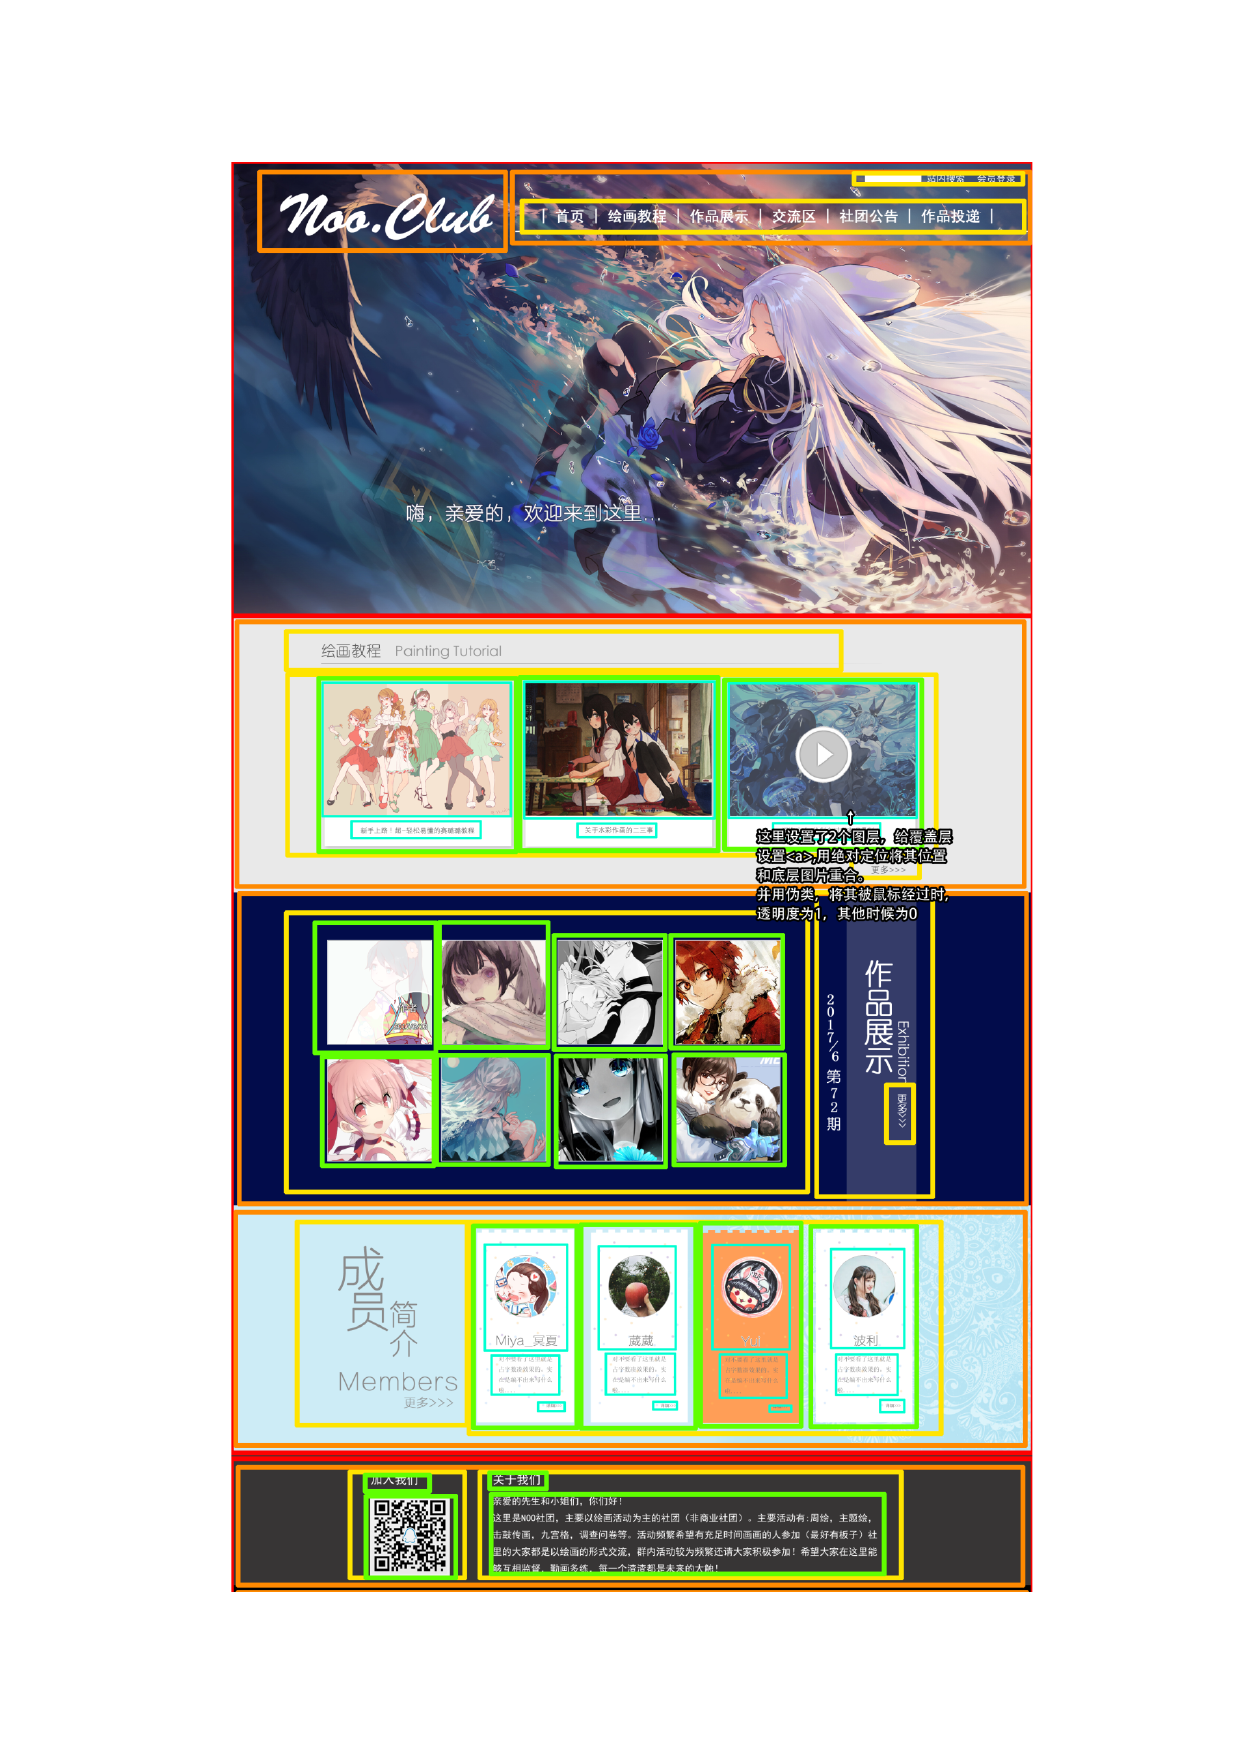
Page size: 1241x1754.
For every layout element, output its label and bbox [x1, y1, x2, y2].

picture [231, 162, 1033, 1592]
